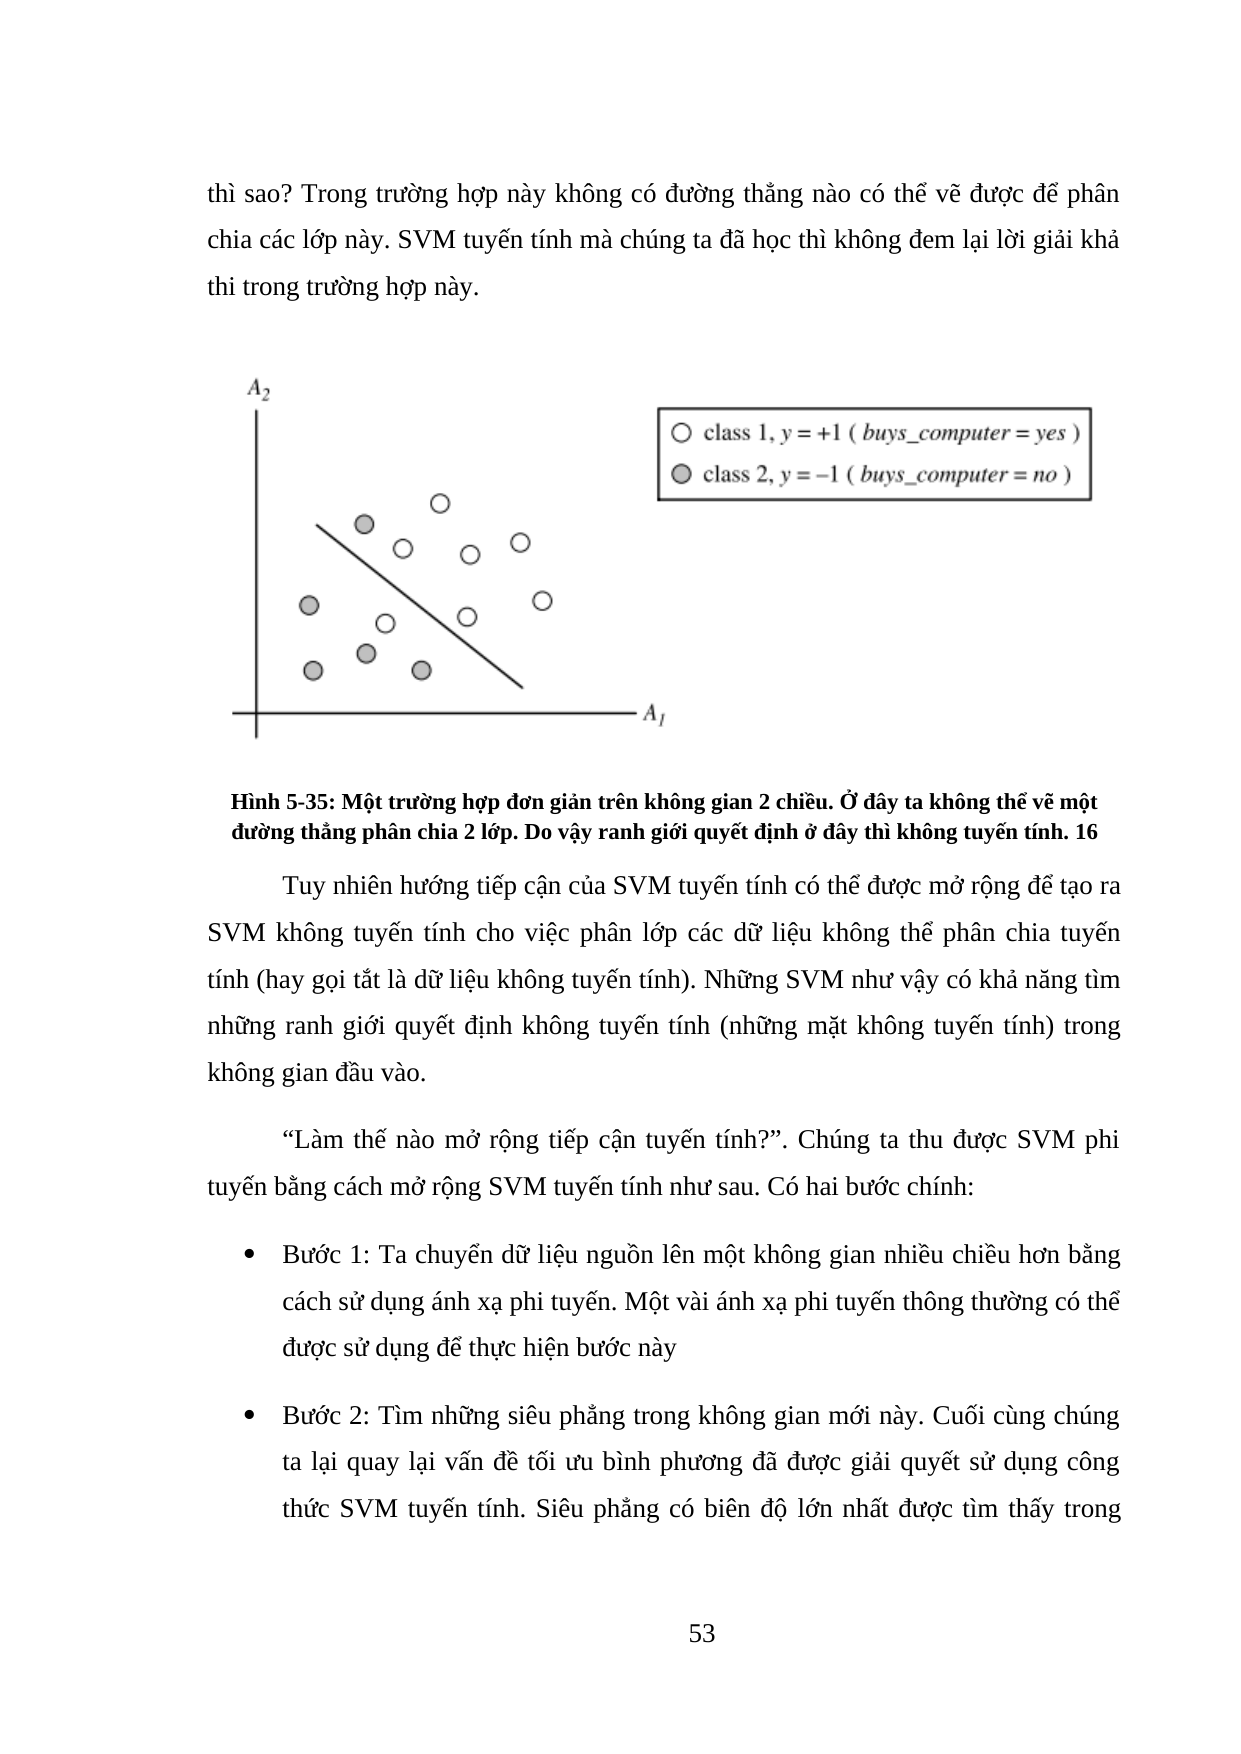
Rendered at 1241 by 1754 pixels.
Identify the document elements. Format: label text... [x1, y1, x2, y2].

list Bước 1: Ta chuyển dữ liệu nguồn lên một không gian nhiều chiều hơn bằng cách sử dụng ánh xạ phi tuyến. Một vài ánh xạ phi tuyến thông thường có thể được sử dụng để thực hiện bước này [244, 1238, 1122, 1362]
picture [232, 337, 1097, 752]
text Tuy nhiên hướng tiếp cận của SVM tuyến tính có thể được mở rộng để tạo ra SVM không tuyến tính cho việc phân lớp các dữ liệu không thể phân chia tuyến tính (hay gọi tắt là dữ liệu không tuyến tính). Những SVM như vậy có khả năng tìm những ranh giới quyết định không tuyến tính (những mặt không tuyến tính) trong không gian đầu vào. [207, 869, 1122, 1087]
text Hình -: Một trường hợp đơn giản trên không gian 2 chiều. Ở đây ta không thể vẽ một đường thẳng phân chia 2 lớp. Do vậy ranh giới quyết định ở đây thì không tuyến tính. [207, 788, 1122, 845]
text “Làm thế nào mở rộng tiếp cận tuyến tính?”. Chúng ta thu được SVM phi tuyến bằng cách mở rộng SVM tuyến tính như sau. Có hai bước chính: [207, 1124, 1122, 1201]
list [244, 1399, 1122, 1523]
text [207, 177, 1122, 301]
